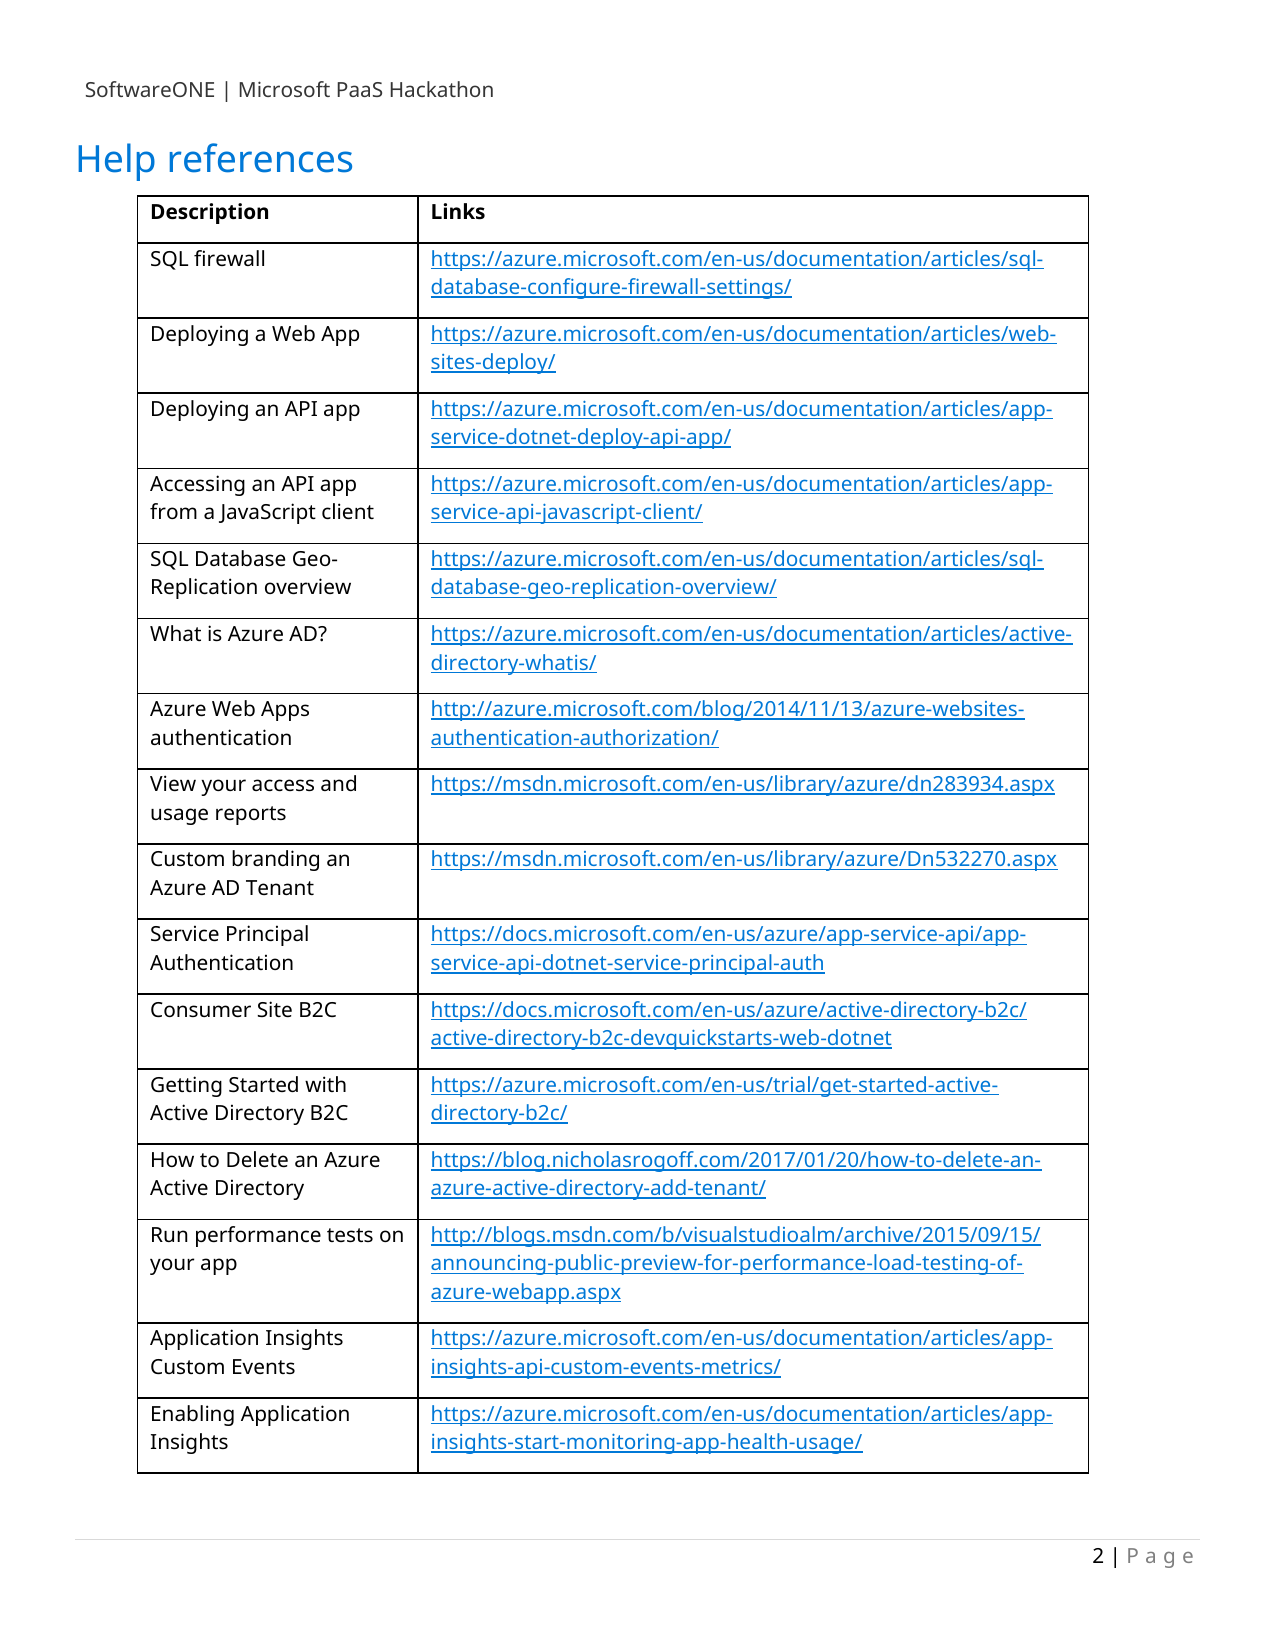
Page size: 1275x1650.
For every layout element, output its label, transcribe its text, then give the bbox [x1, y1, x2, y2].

table_cell https://azure.microsoft.com/en-us/documentation/articles/sql-database-geo-replication-overview/ [419, 544, 1088, 618]
table_cell Deploying an API app [138, 394, 417, 467]
table_header Description [138, 197, 417, 242]
table_cell https://azure.microsoft.com/en-us/documentation/articles/sql-database-configure-firewall-settings/ [419, 244, 1088, 317]
table_cell https://azure.microsoft.com/en-us/documentation/articles/active-directory-whatis/ [419, 619, 1088, 693]
table_cell https://azure.microsoft.com/en-us/documentation/articles/web-sites-deploy/ [419, 319, 1088, 392]
table_cell Azure Web Apps authentication [138, 694, 417, 768]
table_cell SQL Database Geo-Replication overview [138, 544, 417, 618]
table_cell SQL firewall [138, 244, 417, 317]
table_header Links [419, 197, 1088, 242]
table_cell https://azure.microsoft.com/en-us/documentation/articles/app-service-dotnet-deploy-api-app/ [419, 394, 1088, 467]
table_cell Service Principal Authentication [138, 920, 417, 993]
table_cell https://docs.microsoft.com/en-us/azure/app-service-api/app-service-api-dotnet-service-principal-auth [419, 920, 1088, 993]
table_cell Custom branding an Azure AD Tenant [138, 845, 417, 918]
table_cell Consumer Site B2C [138, 995, 417, 1068]
subtitle Help references [75, 132, 1200, 183]
table_cell https://msdn.microsoft.com/en-us/library/azure/Dn532270.aspx [419, 845, 1088, 918]
table_cell Application Insights Custom Events [138, 1324, 417, 1397]
table_cell Run performance tests on your app [138, 1220, 417, 1322]
table_cell http://azure.microsoft.com/blog/2014/11/13/azure-websites-authentication-authorization/ [419, 694, 1088, 768]
table_cell Getting Started with Active Directory B2C [138, 1070, 417, 1143]
table_cell Enabling Application Insights [138, 1399, 417, 1472]
table_cell http://blogs.msdn.com/b/visualstudioalm/archive/2015/09/15/announcing-public-preview-for-performance-load-testing-of-azure-webapp.aspx [419, 1220, 1088, 1322]
table_cell View your access and usage reports [138, 770, 417, 843]
table_cell https://blog.nicholasrogoff.com/2017/01/20/how-to-delete-an-azure-active-directory-add-tenant/ [419, 1145, 1088, 1218]
table_cell https://azure.microsoft.com/en-us/documentation/articles/app-service-api-javascript-client/ [419, 469, 1088, 542]
table_cell How to Delete an Azure Active Directory [138, 1145, 417, 1218]
table_cell https://msdn.microsoft.com/en-us/library/azure/dn283934.aspx [419, 770, 1088, 843]
table_cell What is Azure AD? [138, 619, 417, 693]
table_cell https://docs.microsoft.com/en-us/azure/active-directory-b2c/active-directory-b2c-devquickstarts-web-dotnet [419, 995, 1088, 1068]
table_cell https://azure.microsoft.com/en-us/documentation/articles/app-insights-api-custom-events-metrics/ [419, 1324, 1088, 1397]
table_cell Accessing an API app from a JavaScript client [138, 469, 417, 542]
table_cell https://azure.microsoft.com/en-us/trial/get-started-active-directory-b2c/ [419, 1070, 1088, 1143]
table_cell https://azure.microsoft.com/en-us/documentation/articles/app-insights-start-monitoring-app-health-usage/ [419, 1399, 1088, 1472]
table_cell Deploying a Web App [138, 319, 417, 392]
